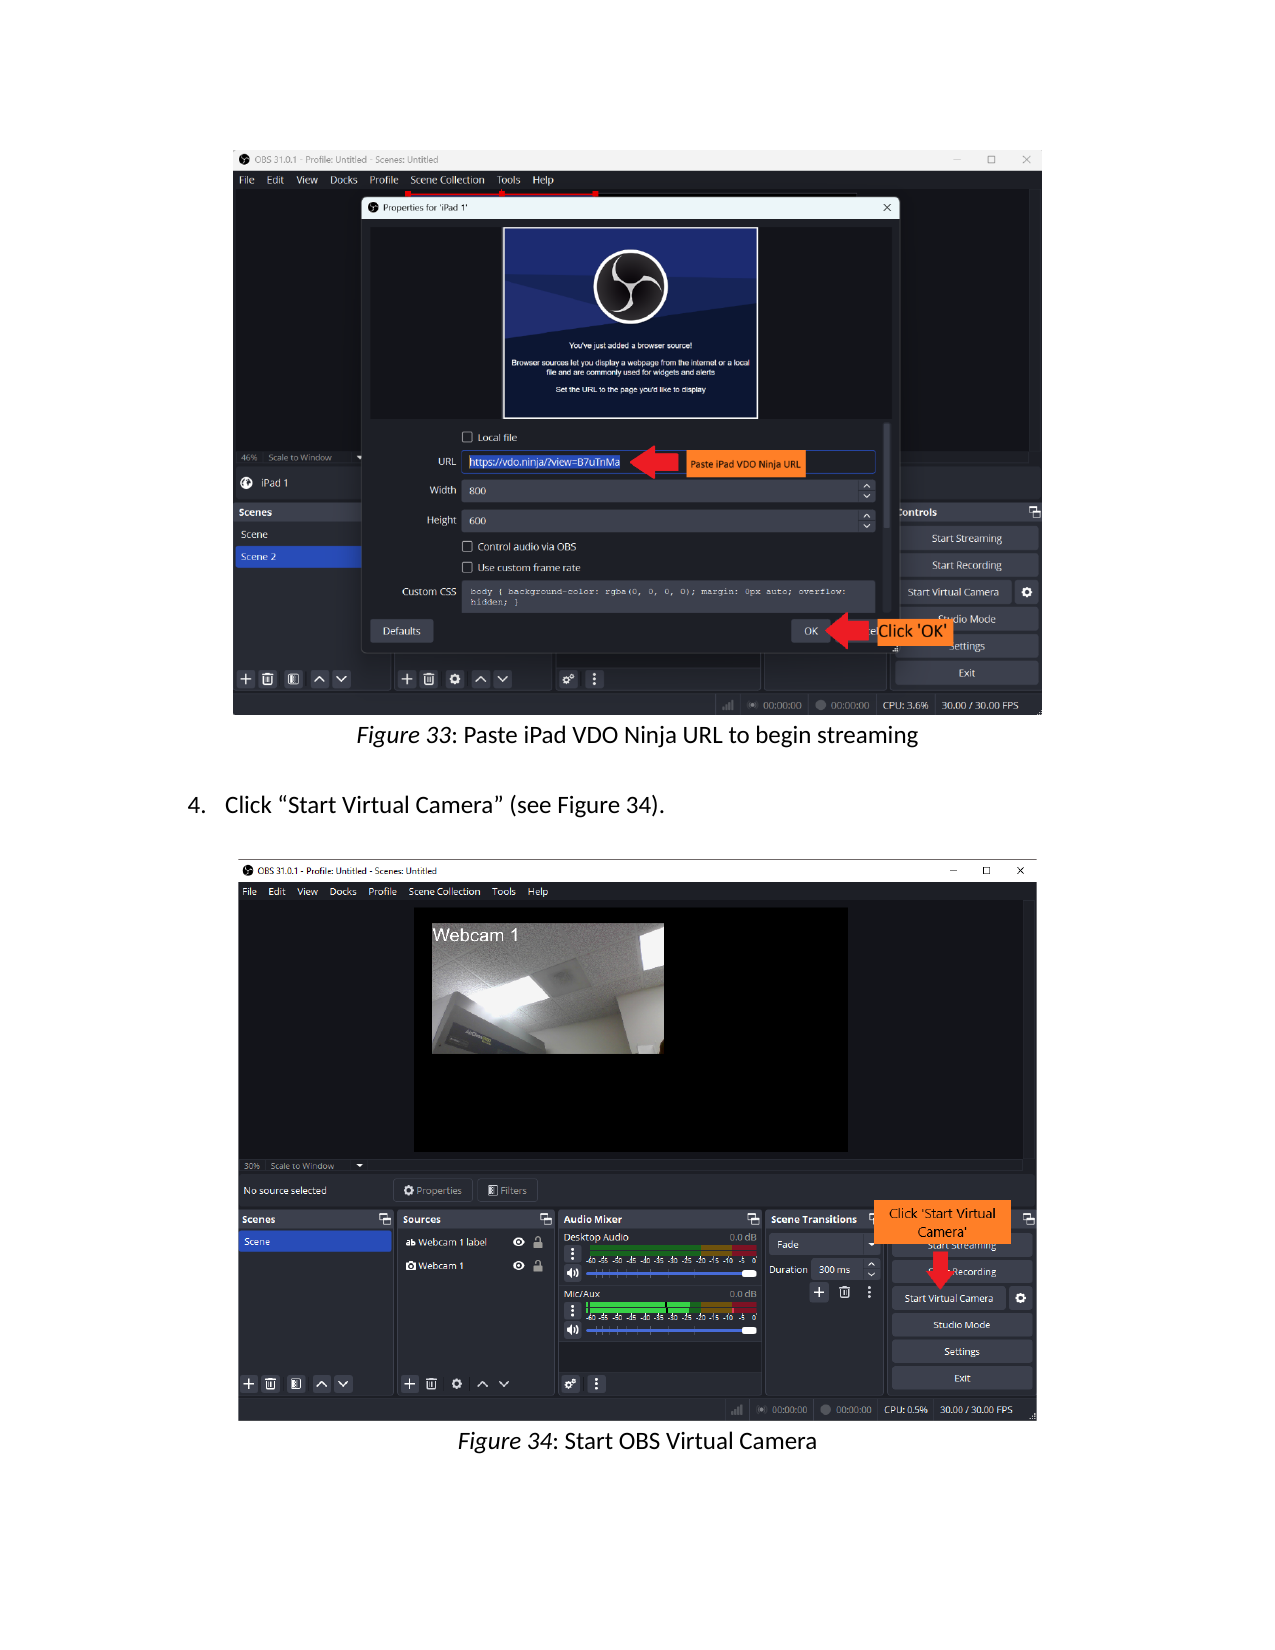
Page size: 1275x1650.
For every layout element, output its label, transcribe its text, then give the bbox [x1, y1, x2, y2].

picture [238, 859, 1037, 1421]
text Figure 33: Paste iPad VDO Ninja URL to begin streaming [150, 719, 1125, 750]
text Figure 34: Start OBS Virtual Camera [150, 1425, 1125, 1456]
picture [233, 150, 1042, 715]
list Click “Start Virtual Camera” (see Figure 34). [187, 789, 1125, 820]
